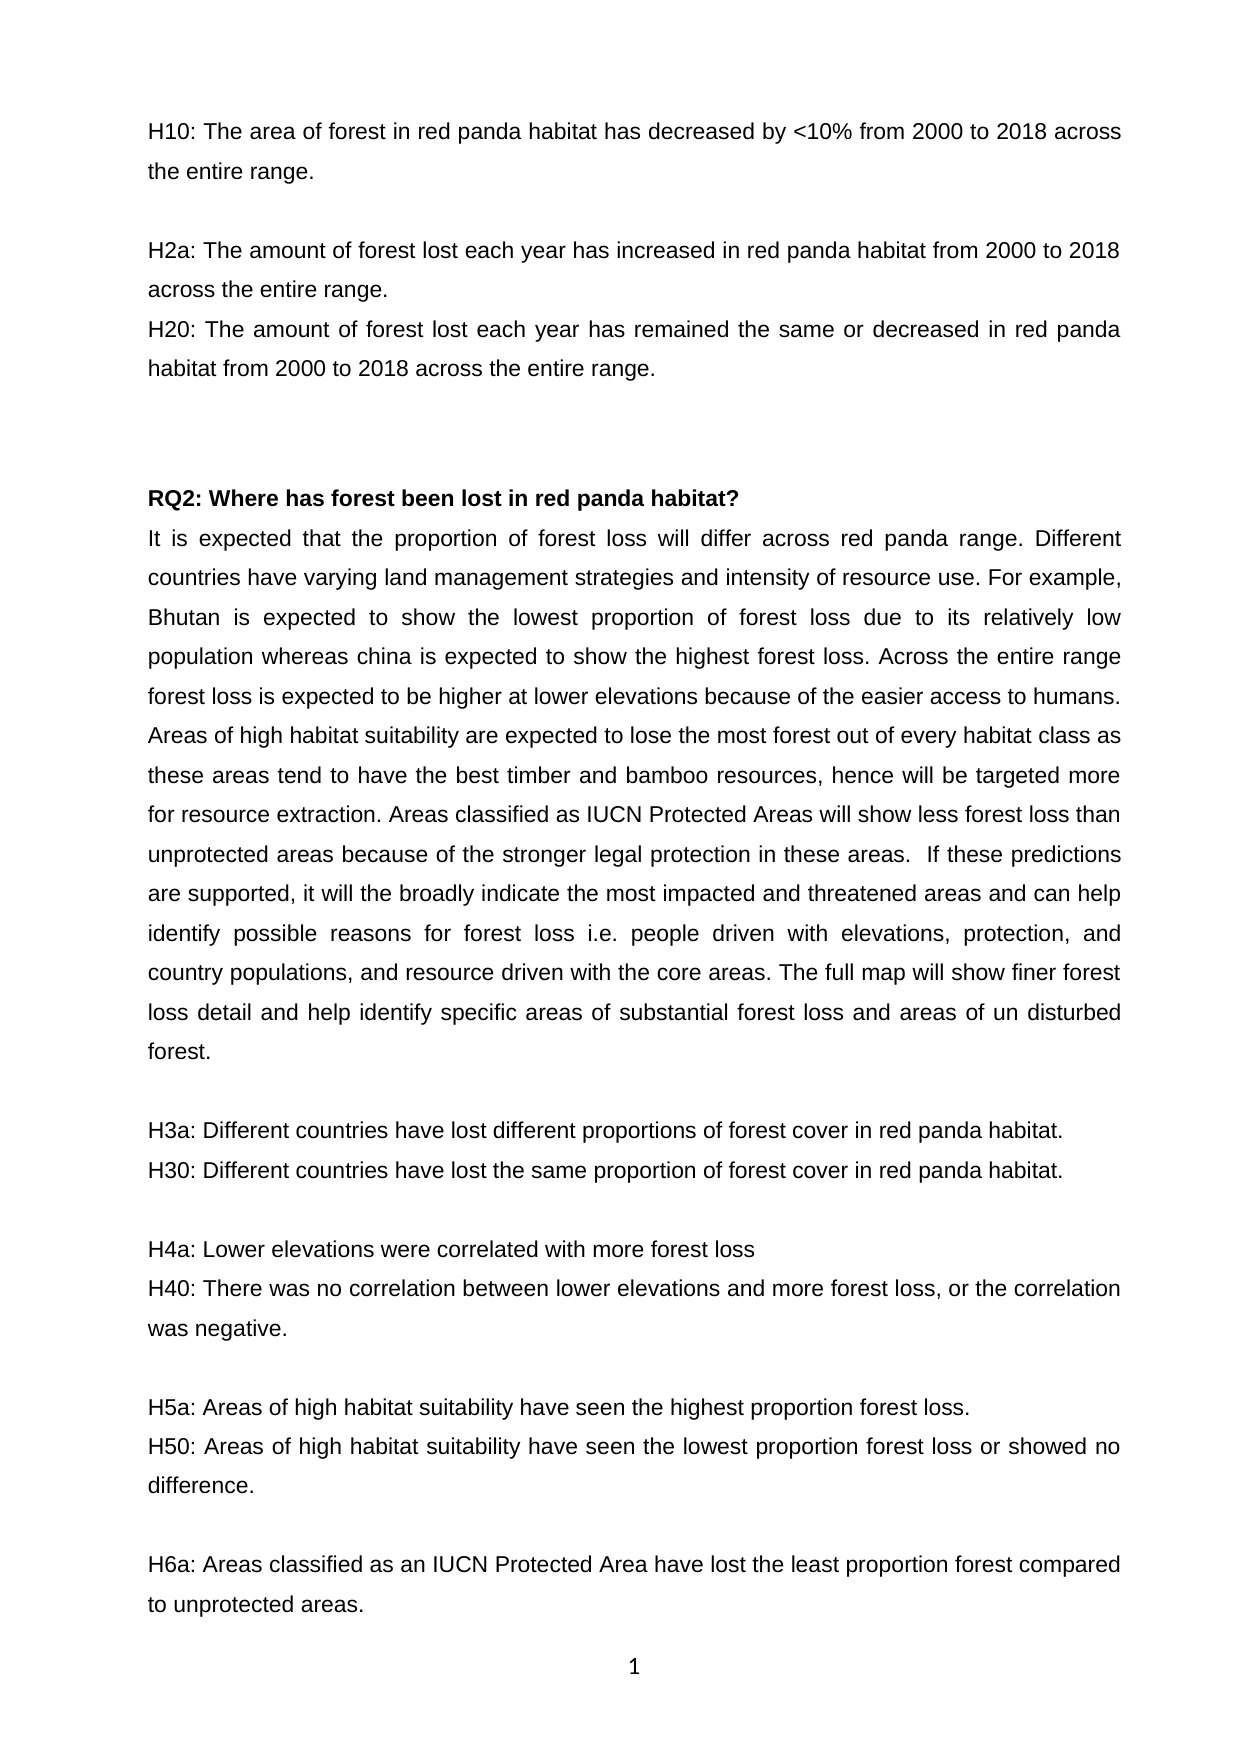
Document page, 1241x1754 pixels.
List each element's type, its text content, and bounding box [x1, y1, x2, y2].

text H5a: Areas of high habitat suitability have seen the highest proportion forest loss. [148, 1393, 1122, 1420]
text H4a: Lower elevations were correlated with more forest loss [148, 1236, 1122, 1262]
text H2a: The amount of forest lost each year has increased in red panda habitat from 2000 to 2018 across the entire range. [148, 237, 1122, 302]
text H30: Different countries have lost the same proportion of forest cover in red panda habitat. [148, 1157, 1122, 1183]
text H3a: Different countries have lost different proportions of forest cover in red panda habitat. [148, 1117, 1122, 1143]
text H50: Areas of high habitat suitability have seen the lowest proportion forest loss or showed no difference. [148, 1433, 1122, 1499]
text H40: There was no correlation between lower elevations and more forest loss, or the correlation was negative. [148, 1275, 1122, 1341]
subtitle RQ2: Where has forest been lost in red panda habitat? [148, 485, 1122, 512]
text H10: The area of forest in red panda habitat has decreased by <10% from 2000 to 2018 across the entire range. [148, 118, 1122, 184]
text It is expected that the proportion of forest loss will differ across red panda range. Different countries have varying land management strategies and intensity of resource use. For example, Bhutan is expected to show the lowest proportion of forest loss due to its relatively low population whereas china is expected to show the highest forest loss. Across the entire range forest loss is expected to be higher at lower elevations because of the easier access to humans. Areas of high habitat suitability are expected to lose the most forest out of every habitat class as these areas tend to have the best timber and bamboo resources, hence will be targeted more for resource extraction. Areas classified as IUCN Protected Areas will show less forest loss than unprotected areas because of the stronger legal protection in these areas. If these predictions are supported, it will the broadly indicate the most impacted and threatened areas and can help identify possible reasons for forest loss i.e. people driven with elevations, protection, and country populations, and resource driven with the core areas. The full map will show finer forest loss detail and help identify specific areas of substantial forest loss and areas of un disturbed forest. [148, 525, 1122, 1064]
text H6a: Areas classified as an IUCN Protected Area have lost the least proportion forest compared to unprotected areas. [148, 1551, 1122, 1617]
text H20: The amount of forest lost each year has remained the same or decreased in red panda habitat from 2000 to 2018 across the entire range. [148, 316, 1122, 381]
